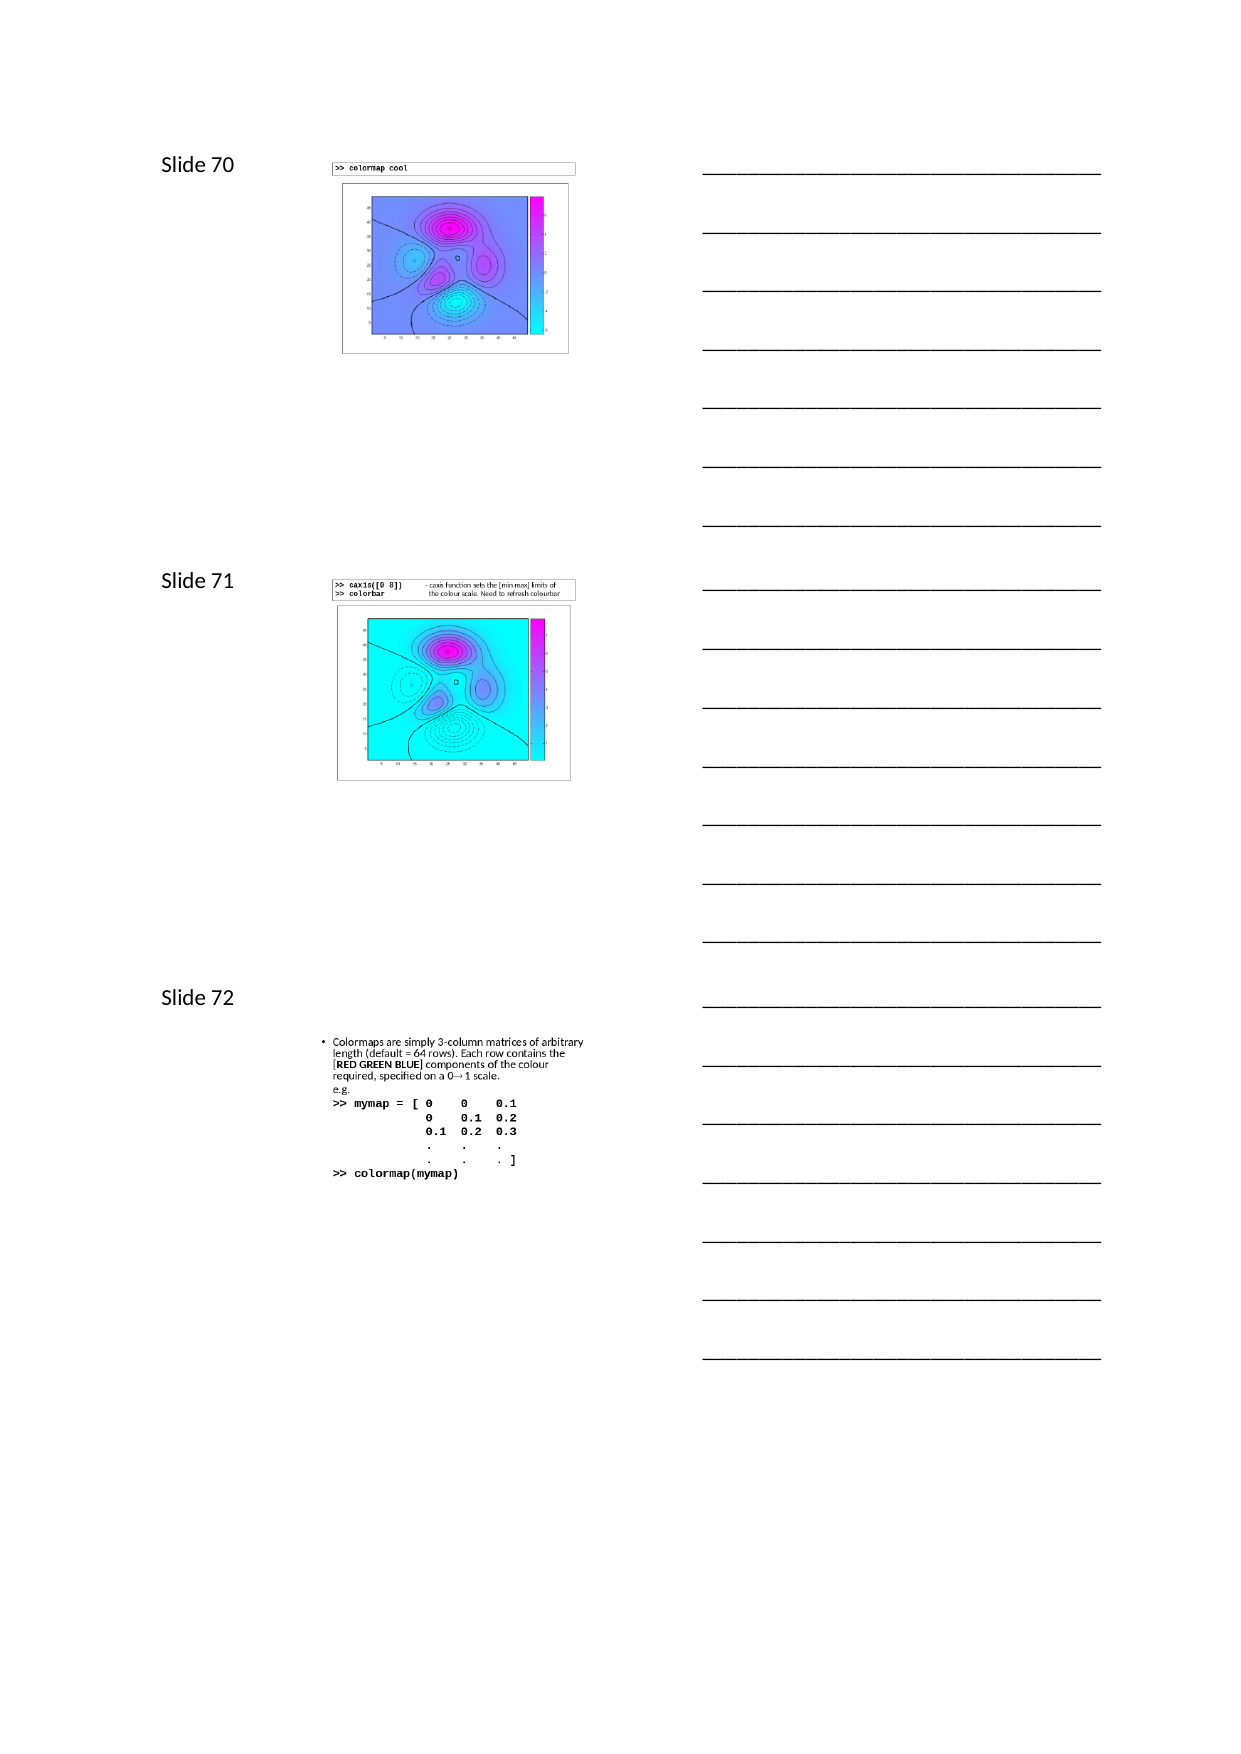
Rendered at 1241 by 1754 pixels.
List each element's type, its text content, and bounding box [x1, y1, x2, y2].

table_cell Slide 72 [150, 983, 292, 1400]
table_cell [293, 983, 691, 1400]
table_cell [293, 150, 691, 567]
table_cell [691, 150, 1160, 567]
table_cell Slide 71 [150, 567, 292, 983]
table_cell Slide 70 [150, 150, 292, 567]
table_cell [293, 567, 691, 983]
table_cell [691, 983, 1160, 1400]
